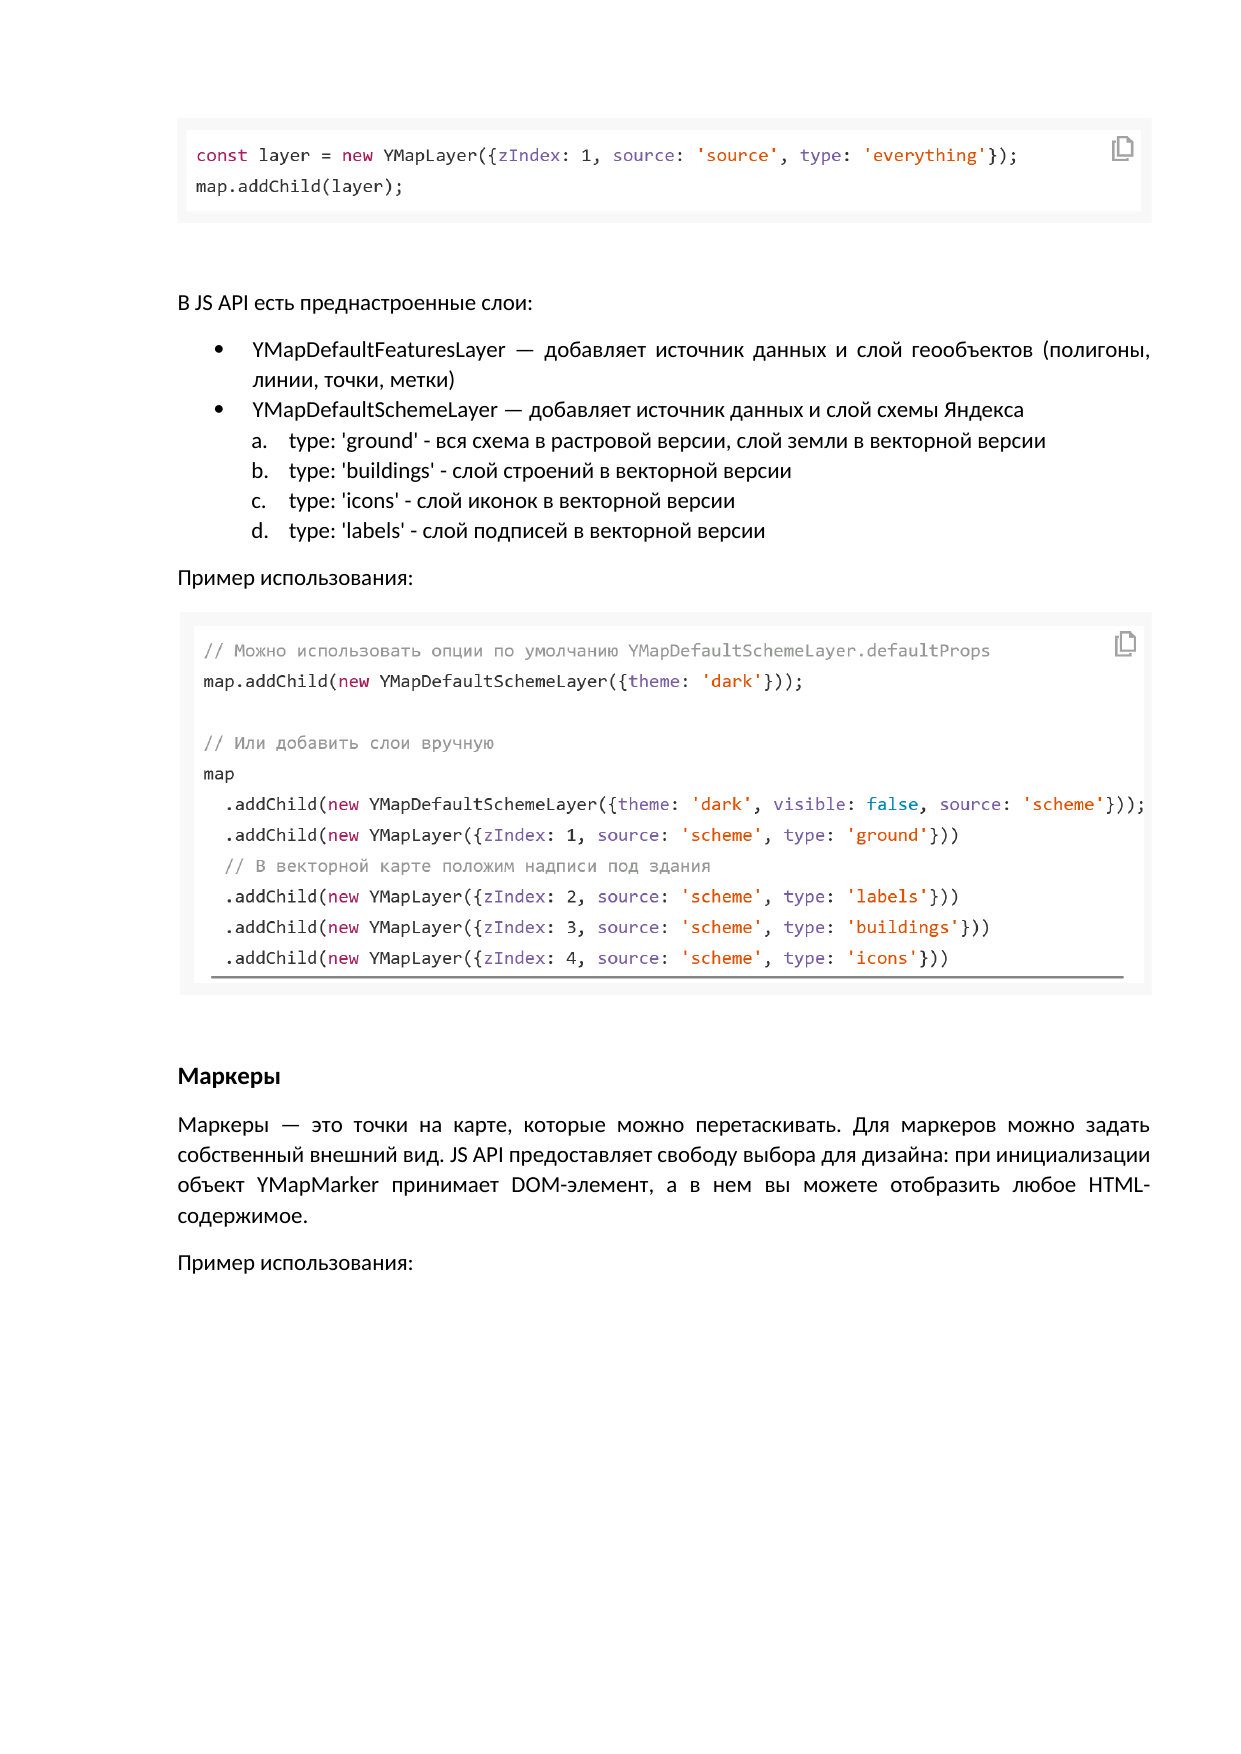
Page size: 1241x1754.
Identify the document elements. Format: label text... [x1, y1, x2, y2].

picture [177, 610, 1152, 995]
list YMapDefaultFeaturesLayer — добавляет источник данных и слой геообъектов (полигоны, линии, точки, метки) [215, 335, 1152, 393]
text В JS API есть преднастроенные слои: [177, 288, 1152, 316]
text Маркеры [177, 1061, 1152, 1091]
list type: 'labels' - слой подписей в векторной версии [251, 516, 1152, 544]
list type: 'icons' - слой иконок в векторной версии [251, 486, 1152, 514]
list YMapDefaultSchemeLayer — добавляет источник данных и слой схемы Яндекса [215, 396, 1152, 424]
text Маркеры — это точки на карте, которые можно перетаскивать. Для маркеров можно задать собственный внешний вид. JS API предоставляет свободу выбора для дизайна: при инициализации объект YMapMarker принимает DOM-элемент, а в нем вы можете отобразить любое HTML-содержимое. [177, 1110, 1152, 1229]
list type: 'ground' - вся схема в растровой версии, слой земли в векторной версии [251, 426, 1152, 454]
picture [177, 118, 1152, 223]
text Пример использования: [177, 563, 1152, 591]
list type: 'buildings' - слой строений в векторной версии [251, 456, 1152, 484]
text Пример использования: [177, 1248, 1152, 1276]
